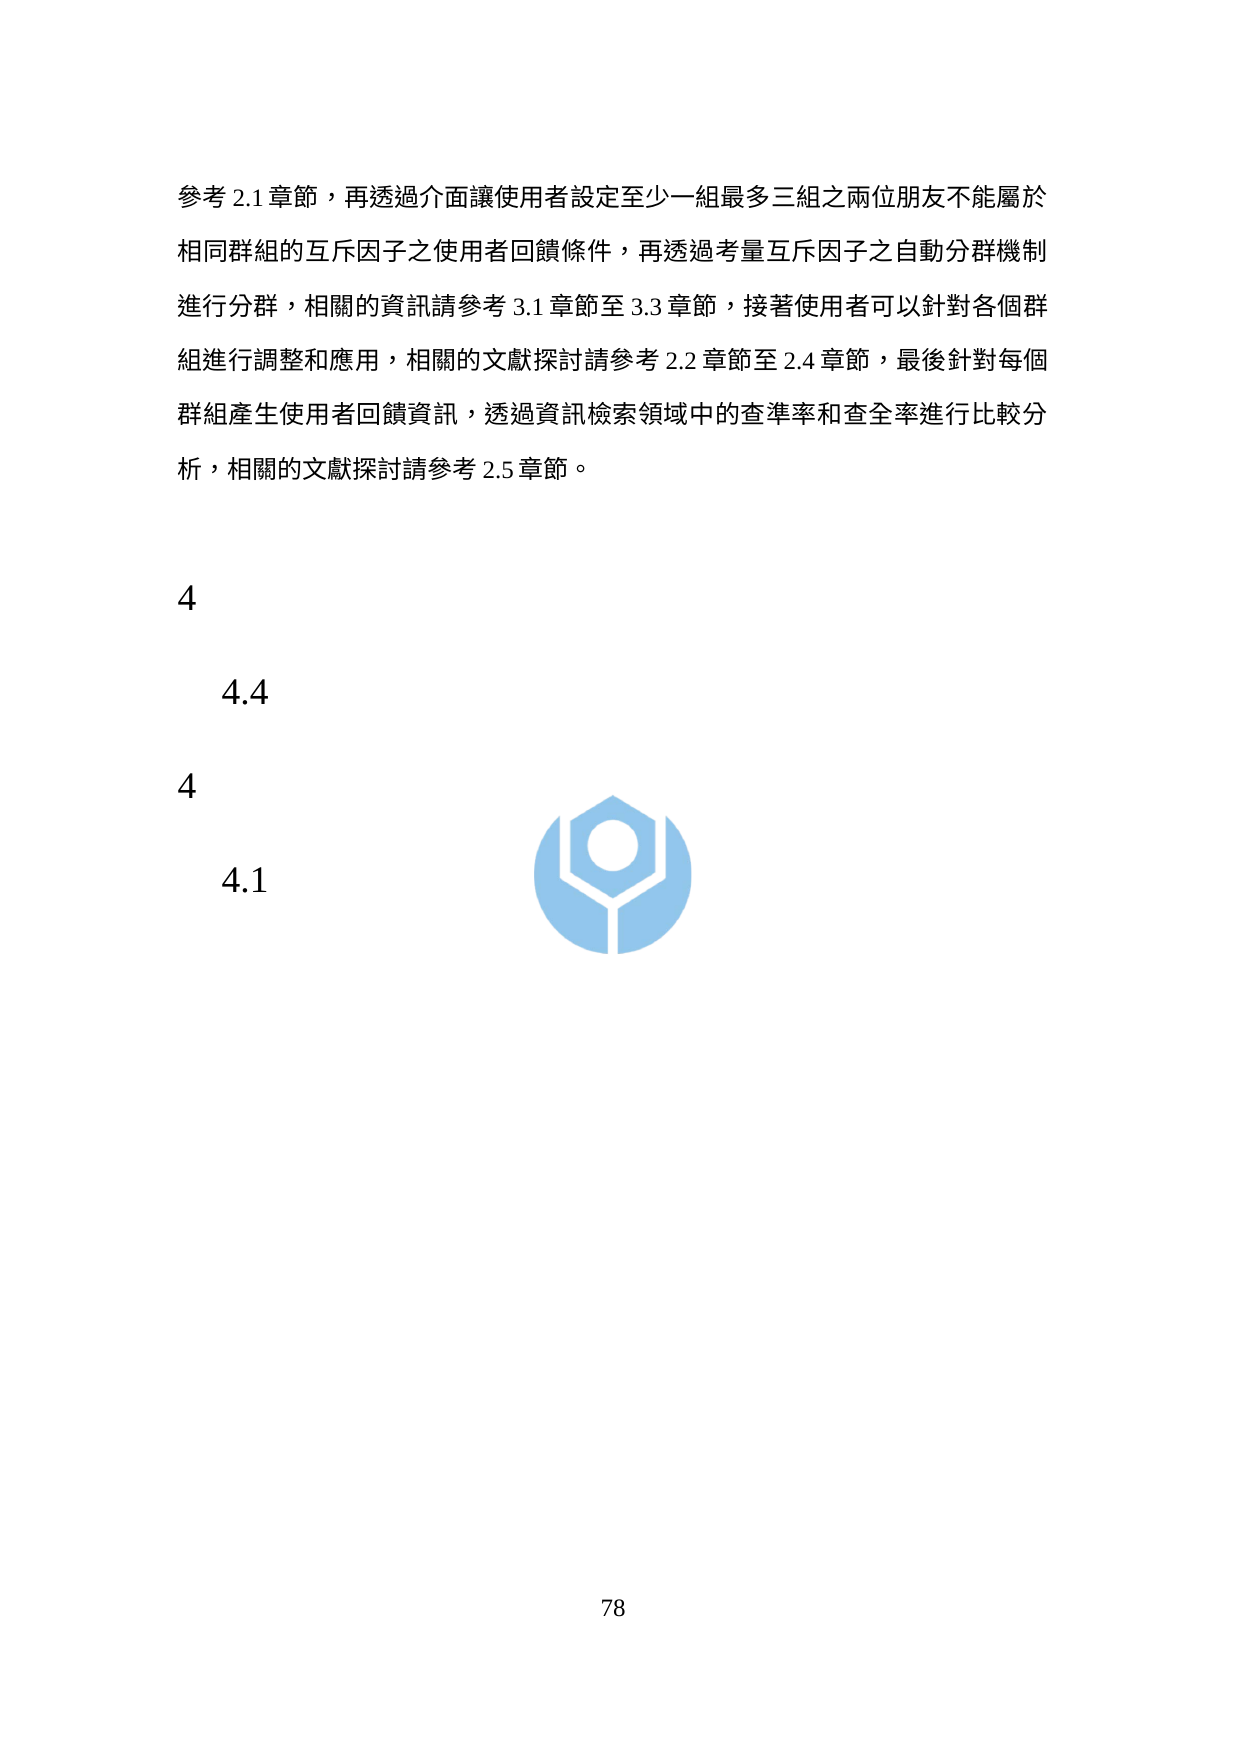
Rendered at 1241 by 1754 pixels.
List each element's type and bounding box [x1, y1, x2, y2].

picture [526, 790, 700, 964]
text [177, 177, 1048, 485]
